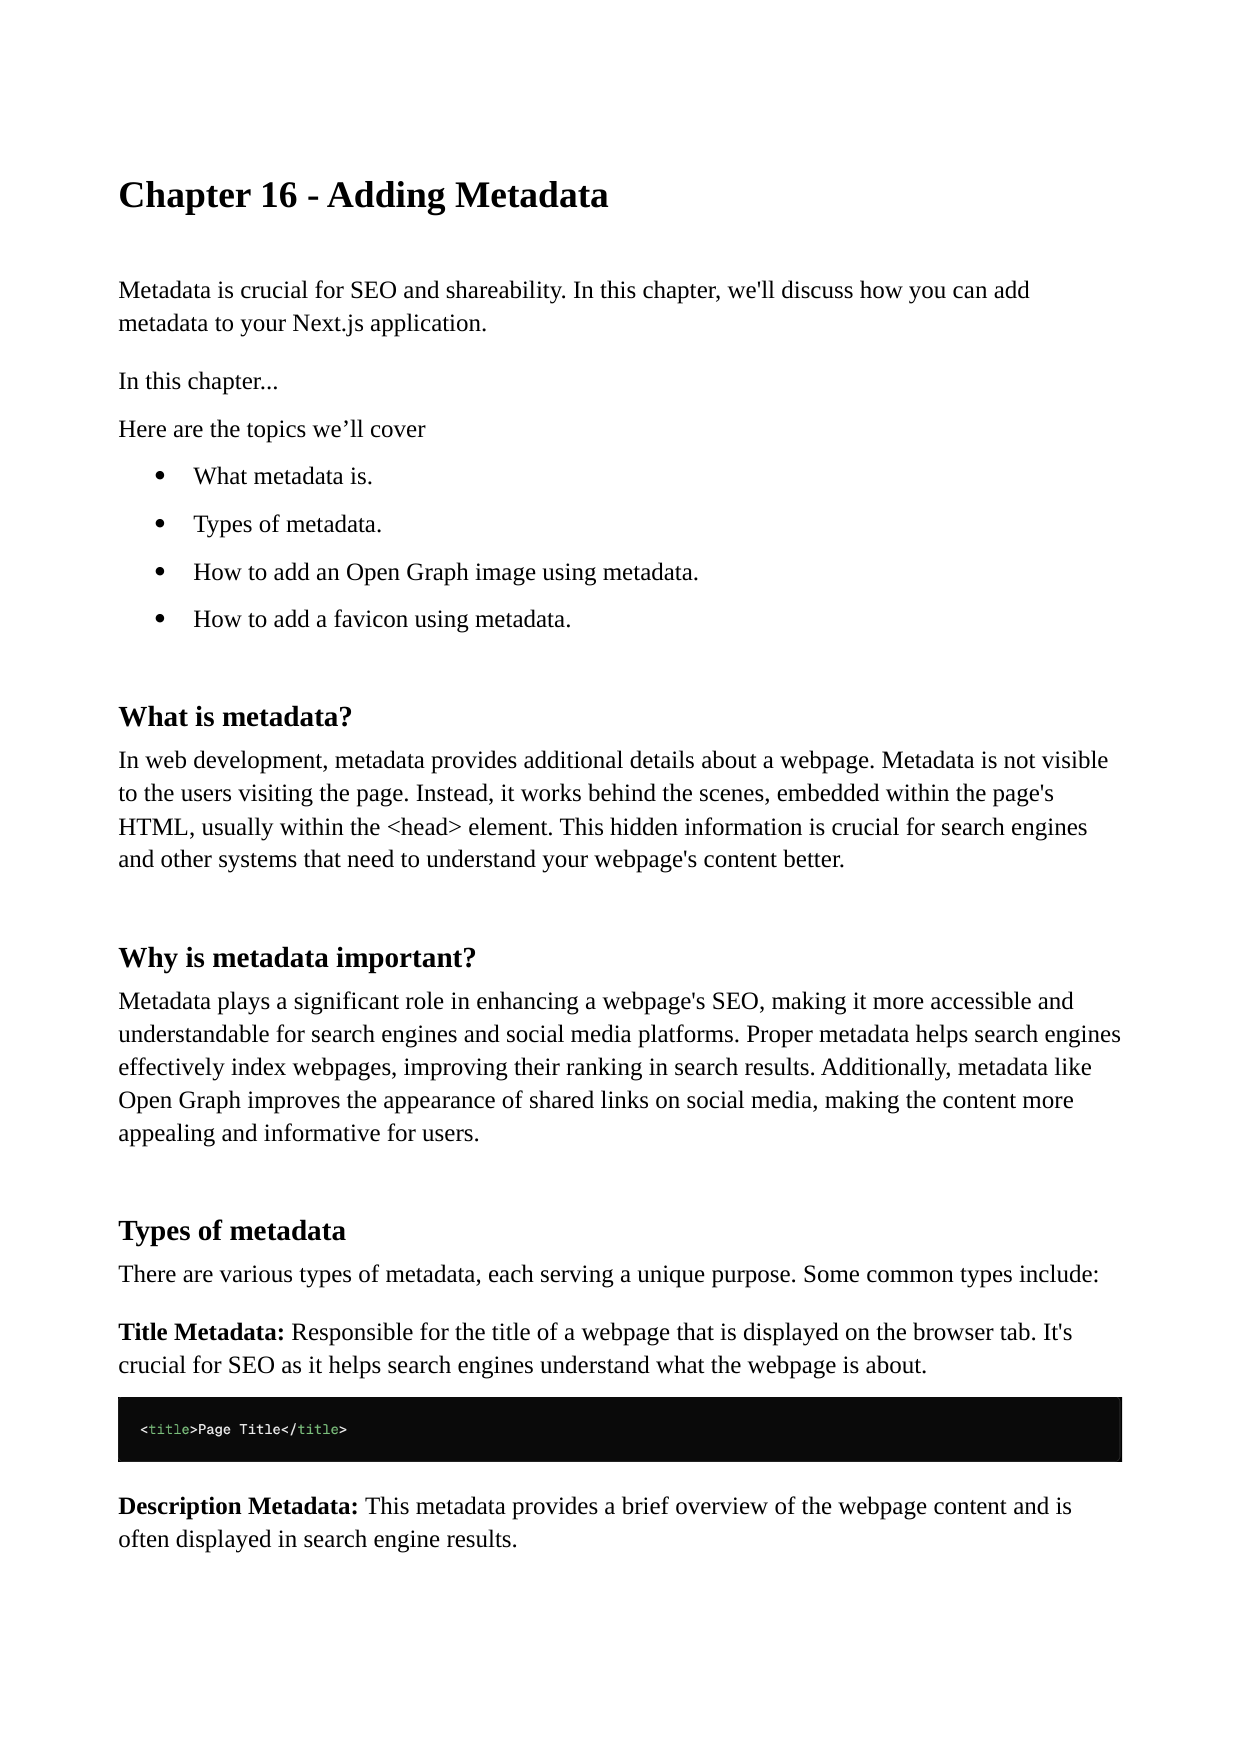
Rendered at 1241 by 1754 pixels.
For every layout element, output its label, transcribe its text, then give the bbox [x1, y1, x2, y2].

picture [118, 1397, 1123, 1462]
text Here are the topics we’ll cover [118, 414, 1122, 443]
list Types of metadata. [156, 509, 1122, 538]
subtitle Types of metadata [118, 1213, 1122, 1247]
list How to add a favicon using metadata. [156, 604, 1122, 633]
text Metadata is crucial for SEO and shareability. In this chapter, we'll discuss how you can add metadata to your Next.js application. [118, 275, 1122, 337]
text Description Metadata: This metadata provides a brief overview of the webpage content and is often displayed in search engine results. [118, 1491, 1122, 1553]
text In web development, metadata provides additional details about a webpage. Metadata is not visible to the users visiting the page. Instead, it works behind the scenes, embedded within the page's HTML, usually within the <head> element. This hidden information is crucial for search engines and other systems that need to understand your webpage's content better. [118, 746, 1122, 873]
text In this chapter... [118, 366, 1122, 395]
subtitle What is metadata? [118, 699, 1122, 733]
list How to add an Open Graph image using metadata. [156, 557, 1122, 585]
text Metadata plays a significant role in enhancing a webpage's SEO, making it more accessible and understandable for search engines and social media platforms. Proper metadata helps search engines effectively index webpages, improving their ranking in search results. Additionally, metadata like Open Graph improves the appearance of shared links on social media, making the content more appealing and informative for users. [118, 986, 1122, 1147]
subtitle Chapter 16 - Adding Metadata [118, 172, 1122, 215]
subtitle Why is metadata important? [118, 940, 1122, 973]
text Title Metadata: Responsible for the title of a webpage that is displayed on the browser tab. It's crucial for SEO as it helps search engines understand what the webpage is about. [118, 1317, 1122, 1379]
text There are various types of metadata, each serving a unique purpose. Some common types include: [118, 1259, 1122, 1288]
list What metadata is. [156, 461, 1122, 490]
